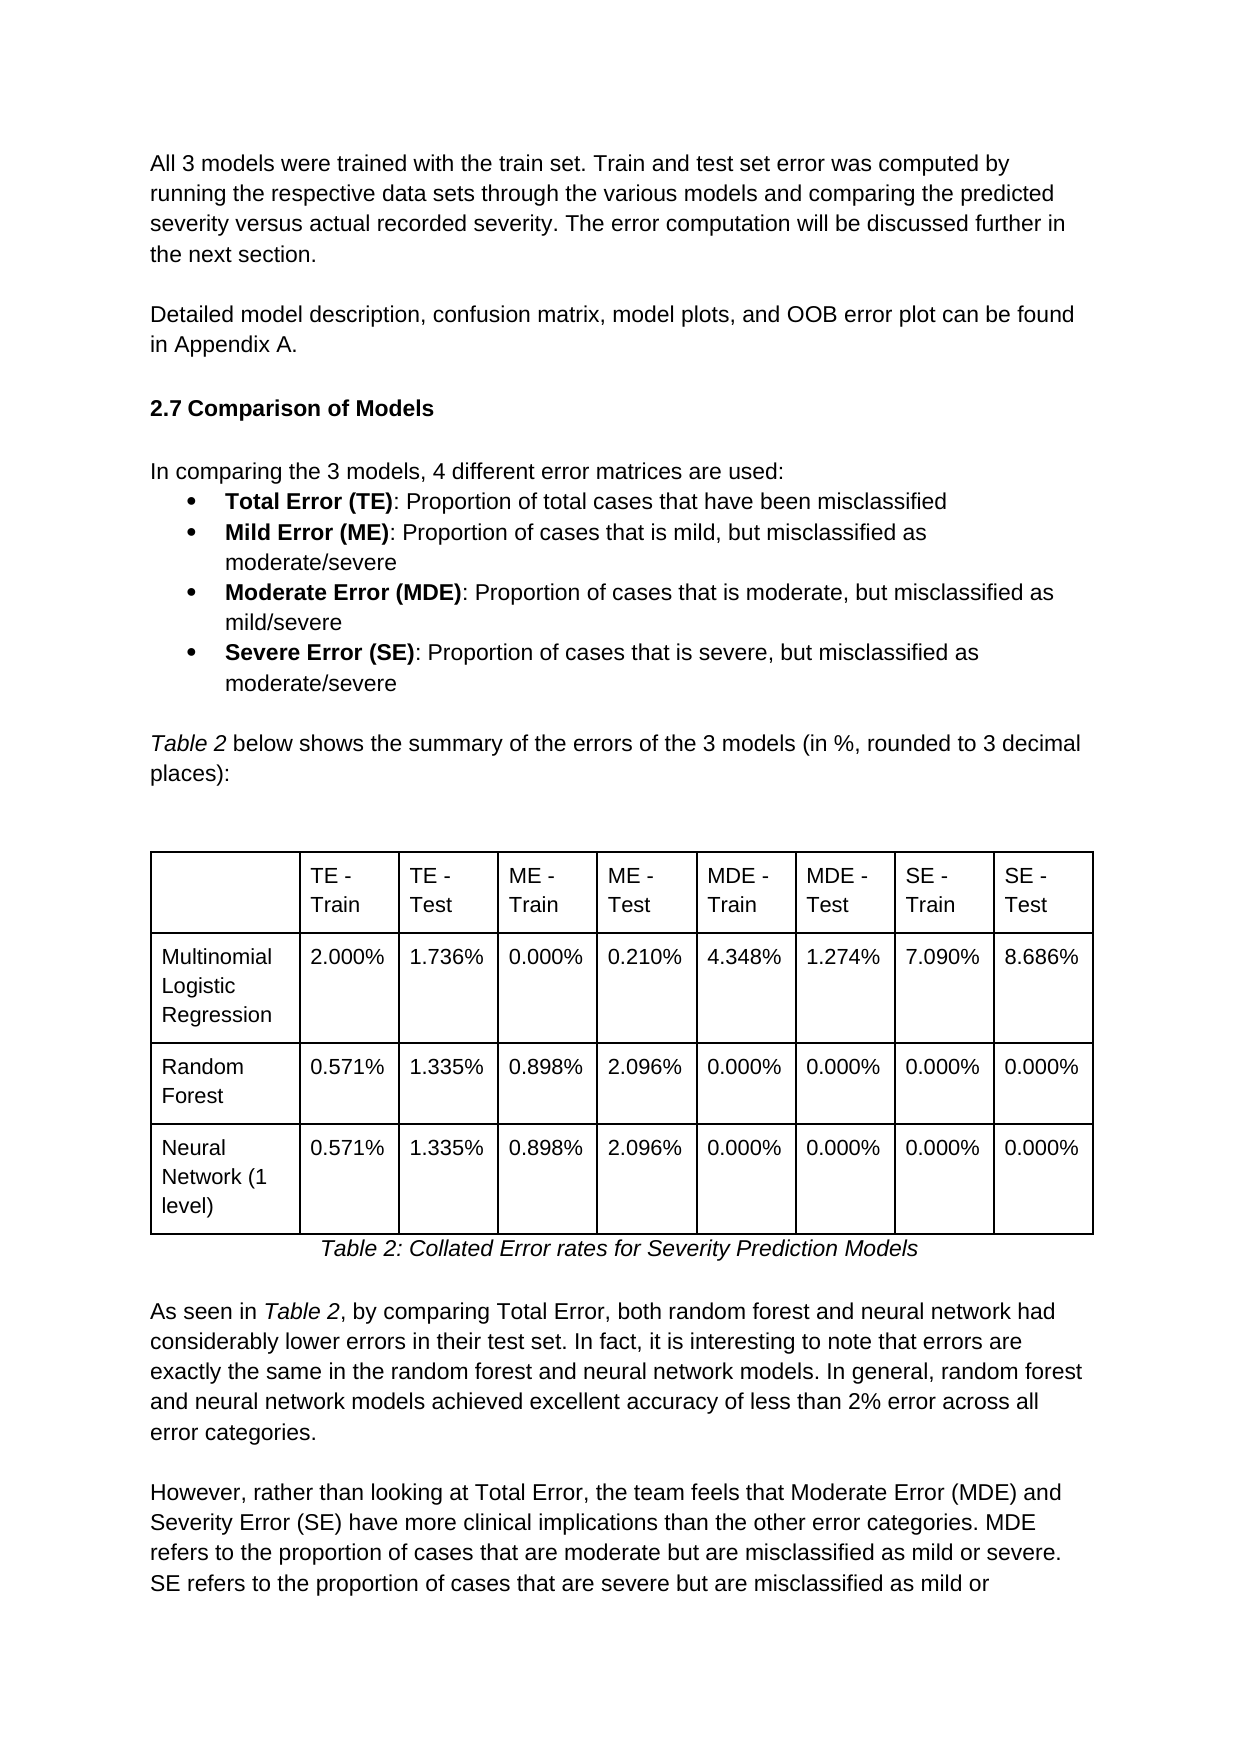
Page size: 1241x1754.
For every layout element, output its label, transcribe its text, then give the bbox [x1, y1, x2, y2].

table_cell 0.000% [896, 1125, 993, 1232]
table_cell 0.000% [797, 1125, 894, 1232]
table_cell 8.686% [995, 934, 1092, 1042]
table_header ME - Train [499, 853, 596, 932]
table_cell 2.096% [598, 1044, 696, 1122]
table_cell 0.210% [598, 934, 696, 1042]
table_cell 7.090% [896, 934, 993, 1042]
table_cell 1.736% [400, 934, 497, 1042]
table_cell 2.000% [301, 934, 398, 1042]
table_cell 0.000% [698, 1125, 795, 1232]
table_header TE - Train [301, 853, 398, 932]
table_cell Multinomial Logistic Regression [152, 934, 299, 1042]
table_cell 0.000% [698, 1044, 795, 1122]
table_header TE - Test [400, 853, 497, 932]
table_cell 0.000% [995, 1125, 1092, 1232]
list Severe Error (SE): Proportion of cases that is severe, but misclassified as moderate/severe [187, 639, 1090, 696]
table_header SE - Train [896, 853, 993, 932]
text All 3 models were trained with the train set. Train and test set error was computed by running the respective data sets through the various models and comparing the predicted severity versus actual recorded severity. The error computation will be discussed further in the next section. [150, 150, 1090, 267]
text In comparing the 3 models, 4 different error matrices are used: [150, 458, 1090, 484]
list Mild Error (ME): Proportion of cases that is mild, but misclassified as moderate/severe [187, 518, 1090, 575]
subtitle Comparison of Models [150, 394, 1090, 421]
table_header MDE - Test [797, 853, 894, 932]
table_cell Random Forest [152, 1044, 299, 1122]
table_header SE - Test [995, 853, 1092, 932]
table_cell 4.348% [698, 934, 795, 1042]
table_cell 1.274% [797, 934, 894, 1042]
text Table 2: Collated Error rates for Severity Prediction Models [150, 1235, 1090, 1261]
table_header ME - Test [598, 853, 696, 932]
table_cell 0.898% [499, 1125, 596, 1232]
list Moderate Error (MDE): Proportion of cases that is moderate, but misclassified as mild/severe [187, 579, 1090, 635]
table_header MDE - Train [698, 853, 795, 932]
table_cell 0.898% [499, 1044, 596, 1122]
table_header [152, 853, 299, 932]
table_cell 0.000% [797, 1044, 894, 1122]
table_cell 1.335% [400, 1125, 497, 1232]
text Table 2 below shows the summary of the errors of the 3 models (in %, rounded to 3 decimal places): [150, 730, 1090, 786]
table_cell 0.000% [995, 1044, 1092, 1122]
table_cell 0.571% [301, 1044, 398, 1122]
text As seen in Table 2, by comparing Total Error, both random forest and neural network had considerably lower errors in their test set. In fact, it is interesting to note that errors are exactly the same in the random forest and neural network models. In general, random forest and neural network models achieved excellent accuracy of less than 2% error across all error categories. [150, 1298, 1090, 1445]
table_cell Neural Network (1 level) [152, 1125, 299, 1232]
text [150, 1479, 1090, 1596]
text Detailed model description, confusion matrix, model plots, and OOB error plot can be found in Appendix A. [150, 301, 1090, 358]
table_cell 0.571% [301, 1125, 398, 1232]
table_cell 0.000% [499, 934, 596, 1042]
table_cell 1.335% [400, 1044, 497, 1122]
list Total Error (TE): Proportion of total cases that have been misclassified [187, 488, 1090, 514]
table_cell 2.096% [598, 1125, 696, 1232]
table_cell 0.000% [896, 1044, 993, 1122]
